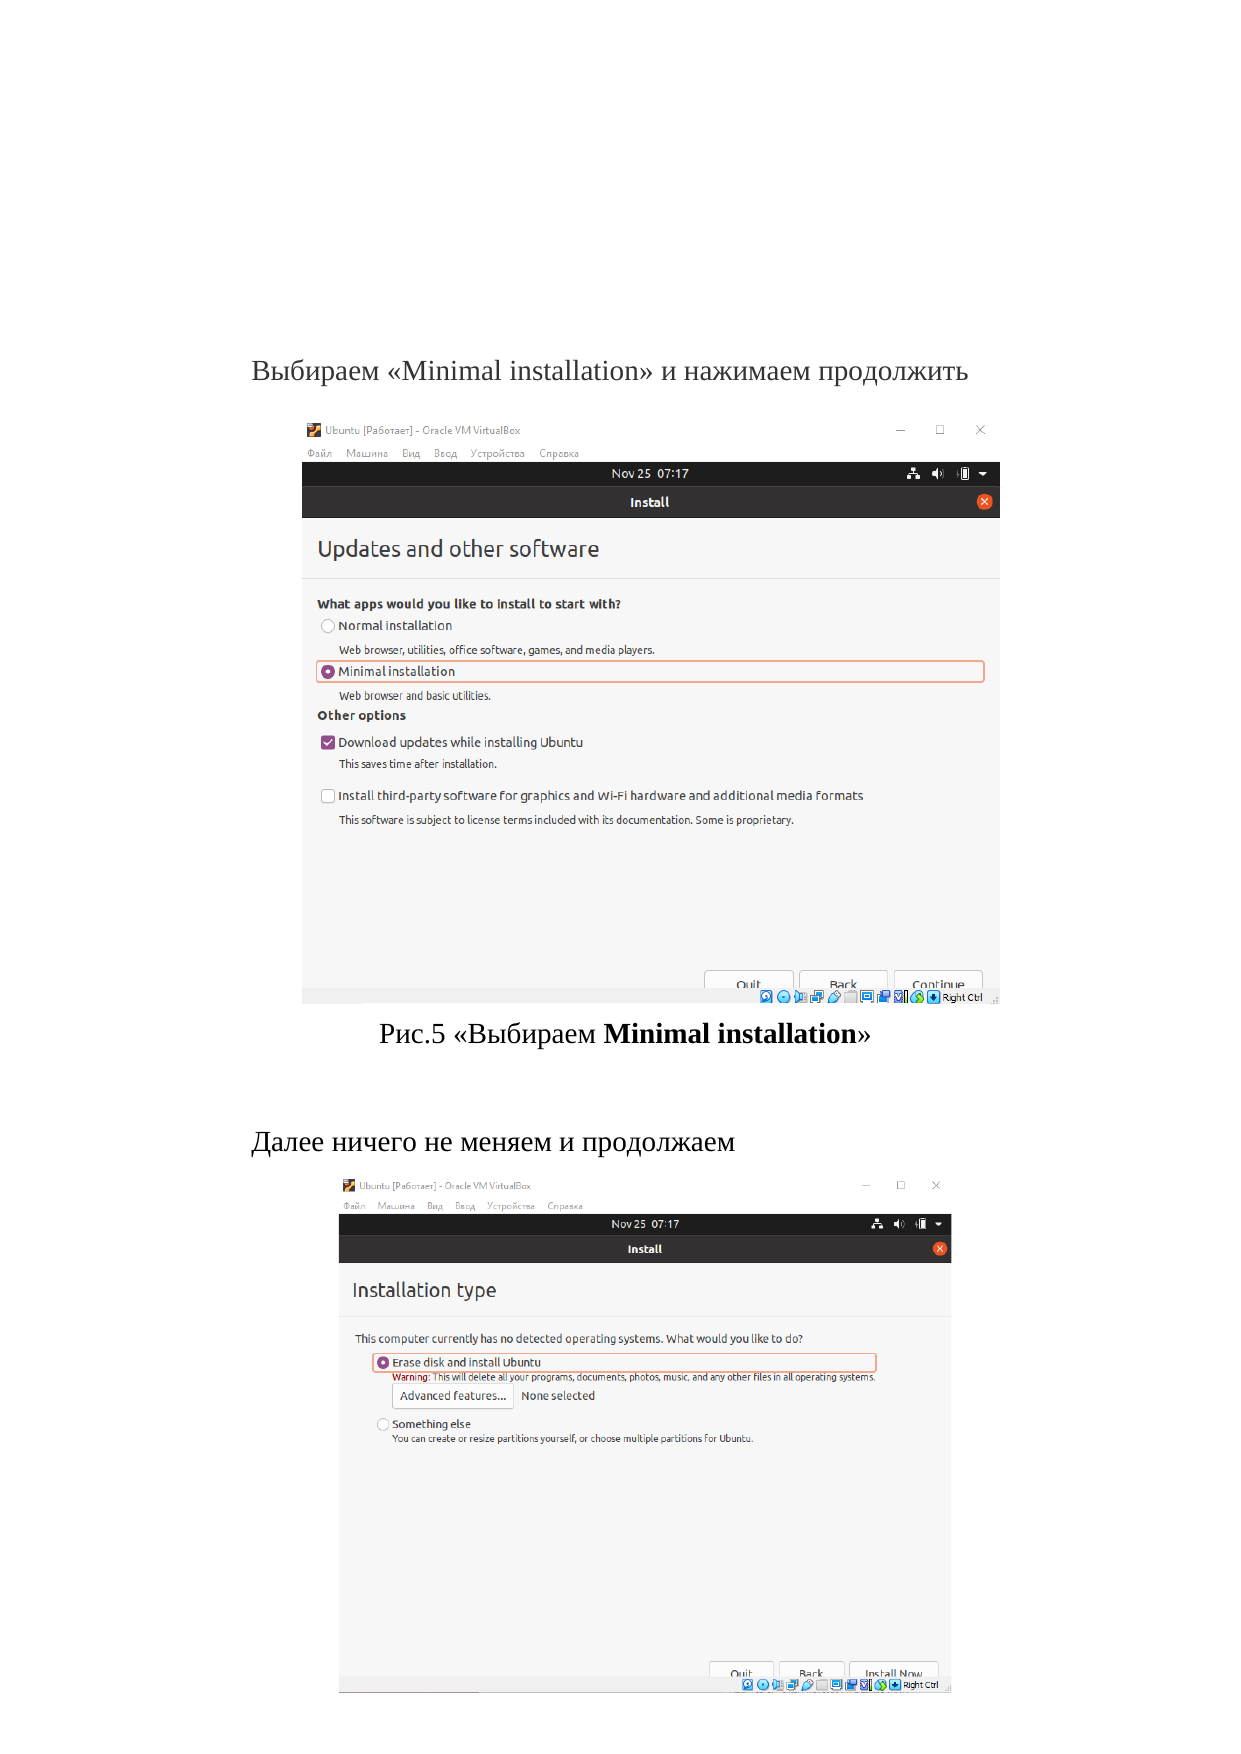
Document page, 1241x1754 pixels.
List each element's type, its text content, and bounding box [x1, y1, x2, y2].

text Далее ничего не меняем и продолжаем [177, 1124, 1152, 1158]
picture [338, 1175, 952, 1693]
text Выбираем «Minimal installation» и нажимаем продолжить [177, 353, 1152, 386]
picture [302, 418, 1000, 1004]
